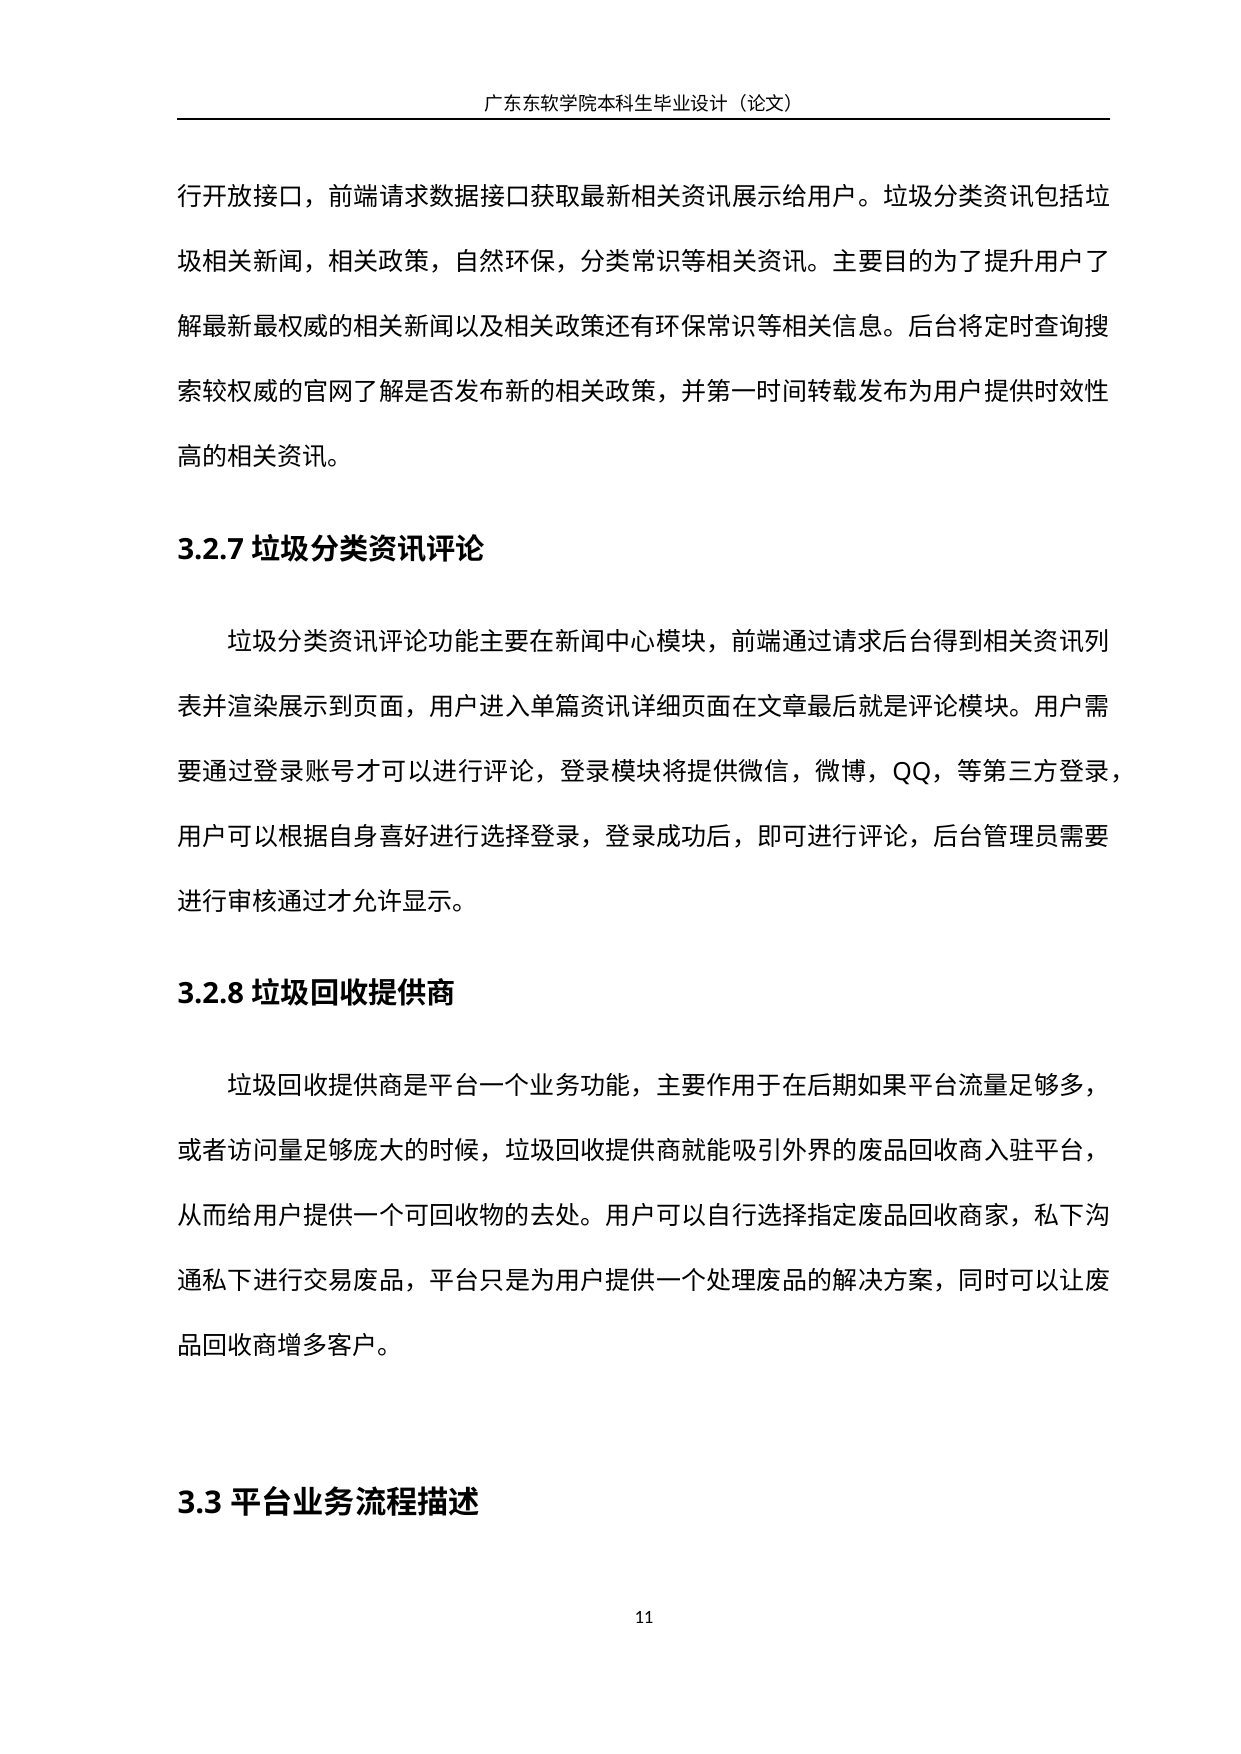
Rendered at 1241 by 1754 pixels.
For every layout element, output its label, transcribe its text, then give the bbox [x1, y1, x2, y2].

text 垃圾回收提供商是平台一个业务功能，主要作用于在后期如果平台流量足够多，或者访问量足够庞大的时候，垃圾回收提供商就能吸引外界的废品回收商入驻平台，从而给用户提供一个可回收物的去处。用户可以自行选择指定废品回收商家，私下沟通私下进行交易废品，平台只是为用户提供一个处理废品的解决方案，同时可以让废品回收商增多客户。 [177, 1051, 1110, 1376]
title 3.2.7 垃圾分类资讯评论 [177, 514, 1110, 579]
title 3.2.8 垃圾回收提供商 [177, 959, 1110, 1024]
title 3.3 平台业务流程描述 [177, 1468, 1110, 1533]
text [177, 162, 1110, 487]
text 垃圾分类资讯评论功能主要在新闻中心模块，前端通过请求后台得到相关资讯列表并渲染展示到页面，用户进入单篇资讯详细页面在文章最后就是评论模块。用户需要通过登录账号才可以进行评论，登录模块将提供微信，微博，QQ，等第三方登录，用户可以根据自身喜好进行选择登录，登录成功后，即可进行评论，后台管理员需要进行审核通过才允许显示。 [177, 607, 1110, 932]
